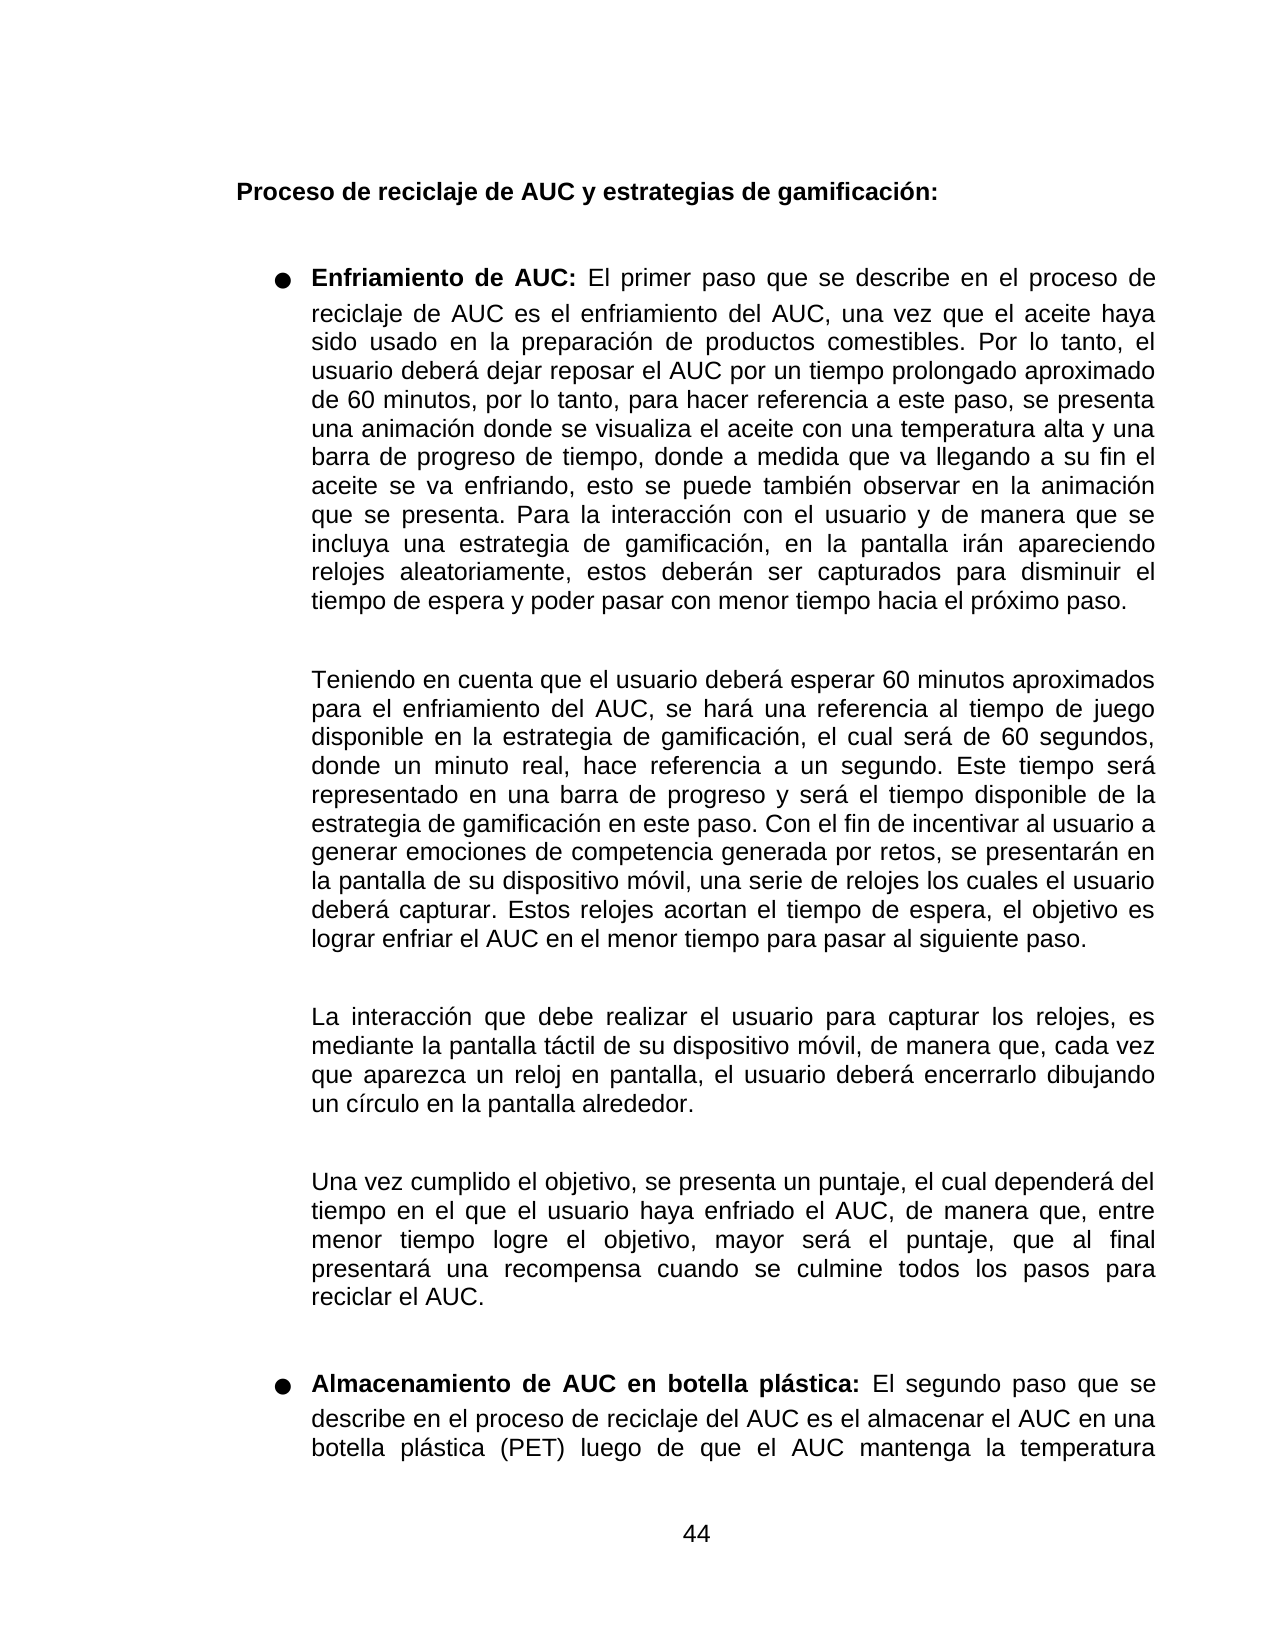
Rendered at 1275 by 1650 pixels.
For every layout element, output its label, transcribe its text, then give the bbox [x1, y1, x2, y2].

text Teniendo en cuenta que el usuario deberá esperar 60 minutos aproximados para el enfriamiento del AUC, se hará una referencia al tiempo de juego disponible en la estrategia de gamificación, el cual será de 60 segundos, donde un minuto real, hace referencia a un segundo. Este tiempo será representado en una barra de progreso y será el tiempo disponible de la estrategia de gamificación en este paso. Con el fin de incentivar al usuario a generar emociones de competencia generada por retos, se presentarán en la pantalla de su dispositivo móvil, una serie de relojes los cuales el usuario deberá capturar. Estos relojes acortan el tiempo de espera, el objetivo es lograr enfriar el AUC en el menor tiempo para pasar al siguiente paso. [311, 665, 1157, 952]
text Una vez cumplido el objetivo, se presenta un puntaje, el cual dependerá del tiempo en el que el usuario haya enfriado el AUC, de manera que, entre menor tiempo logre el objetivo, mayor será el puntaje, que al final presentará una recompensa cuando se culmine todos los pasos para reciclar el AUC. [311, 1167, 1157, 1311]
text La interacción que debe realizar el usuario para capturar los relojes, es mediante la pantalla táctil de su dispositivo móvil, de manera que, cada vez que aparezca un reloj en pantalla, el usuario deberá encerrarlo dibujando un círculo en la pantalla alrededor. [311, 1002, 1157, 1117]
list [274, 1361, 1157, 1461]
list Enfriamiento de AUC: El primer paso que se describe en el proceso de reciclaje de AUC es el enfriamiento del AUC, una vez que el aceite haya sido usado en la preparación de productos comestibles. Por lo tanto, el usuario deberá dejar reposar el AUC por un tiempo prolongado aproximado de 60 minutos, por lo tanto, para hacer referencia a este paso, se presenta una animación donde se visualiza el aceite con una temperatura alta y una barra de progreso de tiempo, donde a medida que va llegando a su fin el aceite se va enfriando, esto se puede también observar en la animación que se presenta. Para la interacción con el usuario y de manera que se incluya una estrategia de gamificación, en la pantalla irán apareciendo relojes aleatoriamente, estos deberán ser capturados para disminuir el tiempo de espera y poder pasar con menor tiempo hacia el próximo paso. [274, 256, 1157, 615]
text Proceso de reciclaje de AUC y estrategias de gamificación: [236, 177, 1157, 206]
